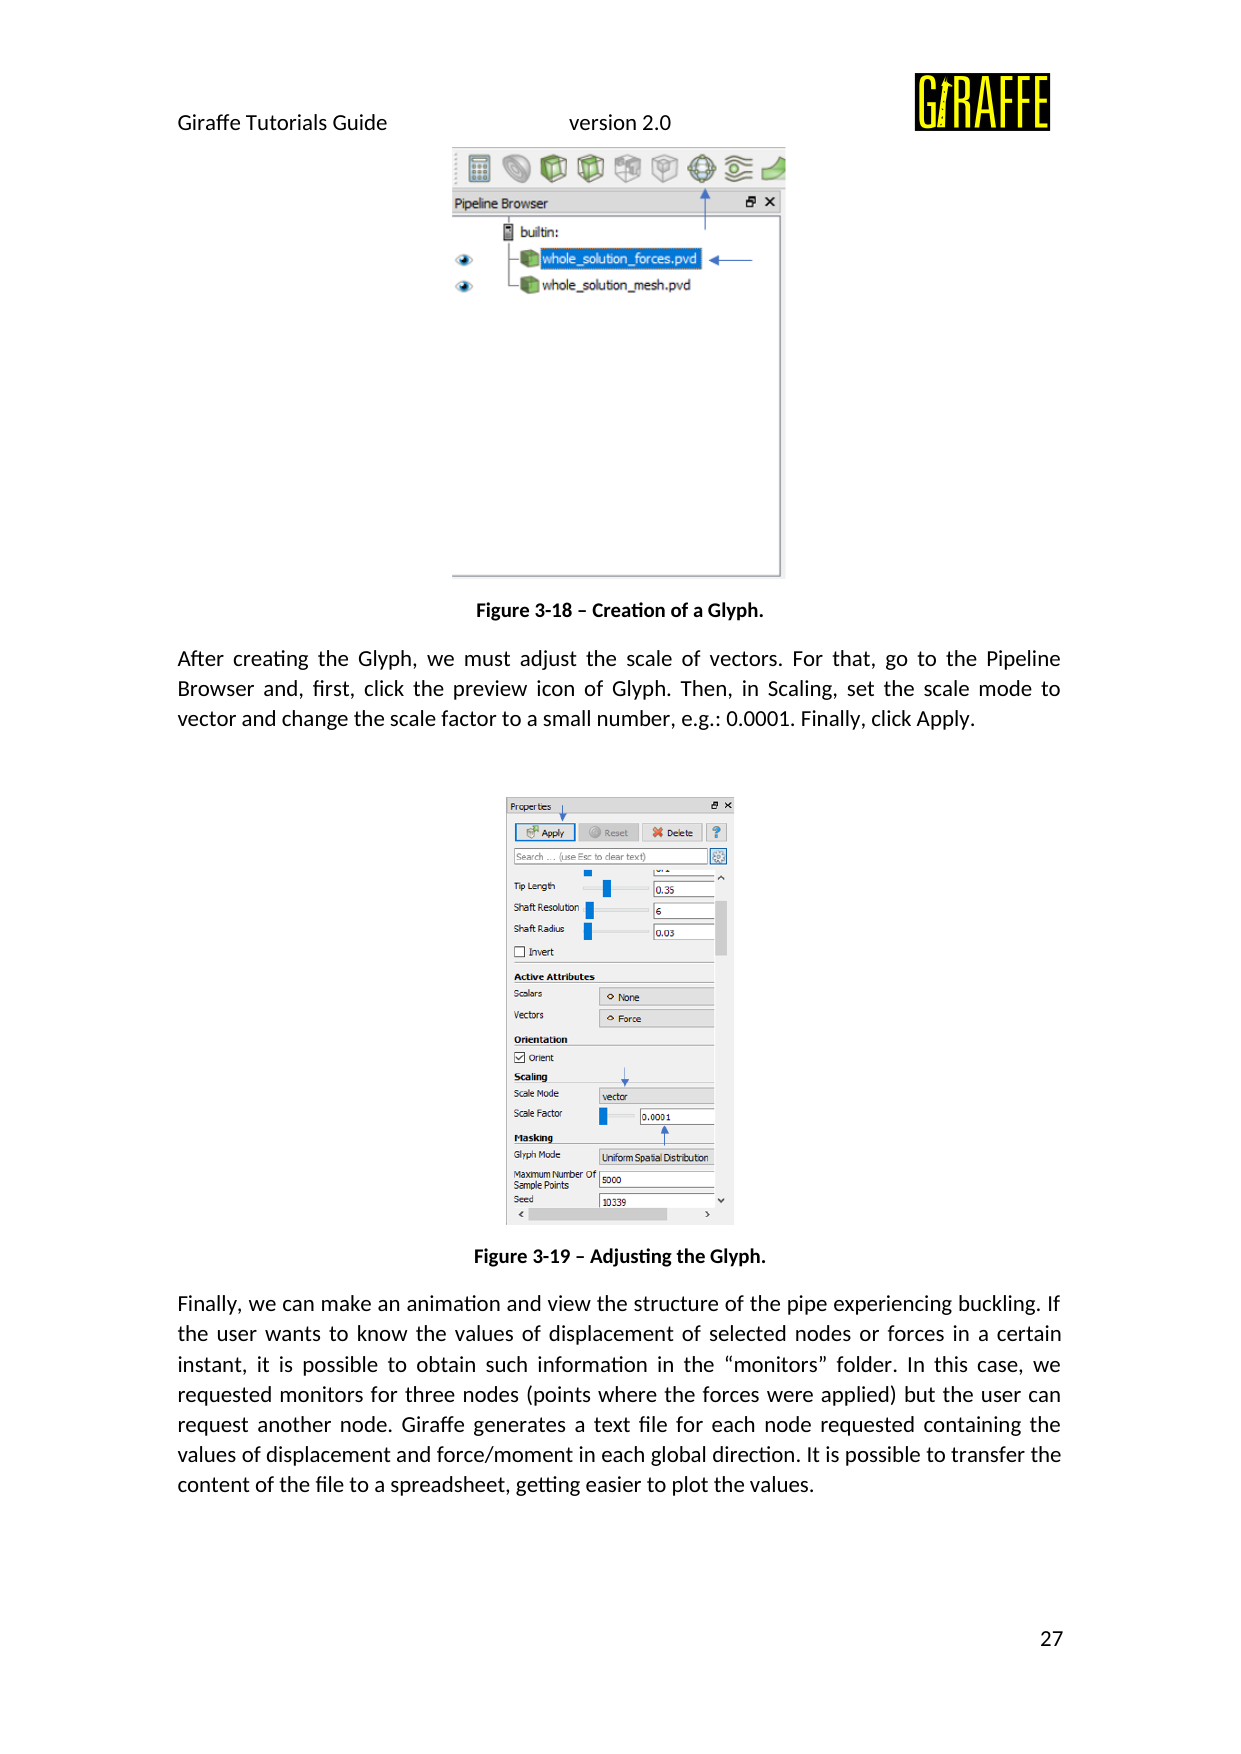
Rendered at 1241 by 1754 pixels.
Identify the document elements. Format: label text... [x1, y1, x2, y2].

text After creating the Glyph, we must adjust the scale of vectors. For that, go to the Pipeline Browser and, first, click the preview icon of Glyph. Then, in Scaling, set the scale mode to vector and change the scale factor to a small number, e.g.: 0.0001. Finally, click Apply. [177, 644, 1063, 732]
picture [506, 797, 735, 1225]
picture [450, 147, 791, 579]
picture [914, 73, 1051, 131]
text Finally, we can make an animation and view the structure of the pipe experiencing buckling. If the user wants to know the values of displacement of selected nodes or forces in a certain instant, it is possible to obtain such information in the “monitors” folder. In this case, we requested monitors for three nodes (points where the forces were applied) but the user can request another node. Giraffe generates a text file for each node requested containing the values of displacement and force/moment in each global direction. It is possible to transfer the content of the file to a spreadsheet, getting easier to plot the values. [177, 1289, 1063, 1499]
